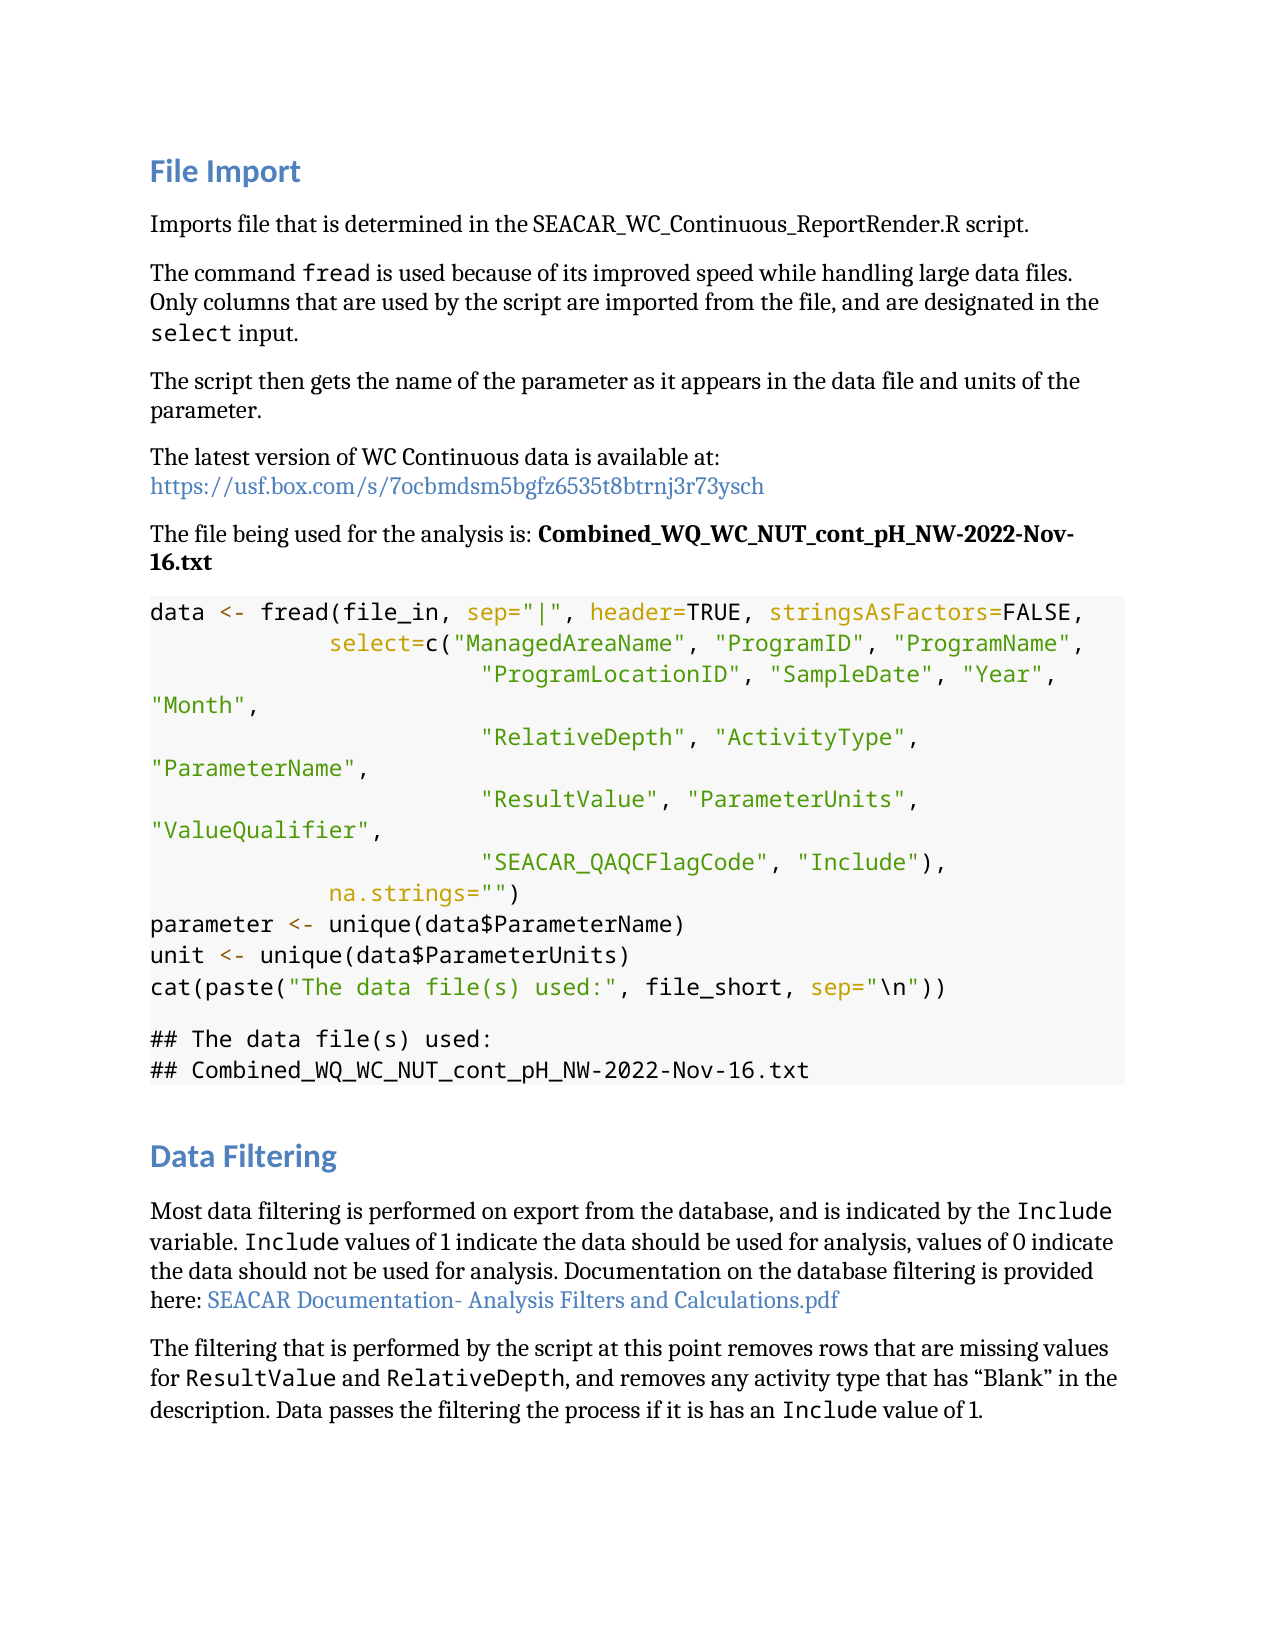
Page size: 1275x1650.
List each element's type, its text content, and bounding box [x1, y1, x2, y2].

subtitle File Import [150, 150, 1125, 191]
subtitle Data Filtering [150, 1135, 1125, 1176]
text The script then gets the name of the parameter as it appears in the data file and units of the parameter. [150, 367, 1125, 424]
text data <- fread(file_in, sep="|", header=TRUE, stringsAsFactors=FALSE, select=c("ManagedAreaName", "ProgramID", "ProgramName", "ProgramLocationID", "SampleDate", "Year", "Month", "RelativeDepth", "ActivityType", "ParameterName", "ResultValue", "ParameterUnits", "ValueQualifier", "SEACAR_QAQCFlagCode", "Include"), na.strings="") parameter <- unique(data$ParameterName) unit <- unique(data$ParameterUnits) cat(paste("The data file(s) used:", file_short, sep="\n")) [150, 596, 1125, 1002]
text The file being used for the analysis is: Combined_WQ_WC_NUT_cont_pH_NW-2022-Nov-16.txt [150, 519, 1125, 577]
text Most data filtering is performed on export from the database, and is indicated by the Include variable. Include values of 1 indicate the data should be used for analysis, values of 0 indicate the data should not be used for analysis. Documentation on the database filtering is provided here: SEACAR Documentation- Analysis Filters and Calculations.pdf [150, 1195, 1125, 1315]
text The filtering that is performed by the script at this point removes rows that are missing values for ResultValue and RelativeDepth, and removes any activity type that has “Blank” in the description. Data passes the filtering the process if it is has an Include value of 1. [150, 1333, 1125, 1425]
text ## The data file(s) used: ## Combined_WQ_WC_NUT_cont_pH_NW-2022-Nov-16.txt [150, 1023, 1125, 1085]
text The latest version of WC Continuous data is available at: https://usf.box.com/s/7ocbmdsm5bgfz6535t8btrnj3r73ysch [150, 443, 1125, 501]
text Imports file that is determined in the SEACAR_WC_Continuous_ReportRender.R script. [150, 209, 1125, 238]
text The command fread is used because of its improved speed while handling large data files. Only columns that are used by the script are imported from the file, and are designated in the select input. [150, 257, 1125, 348]
